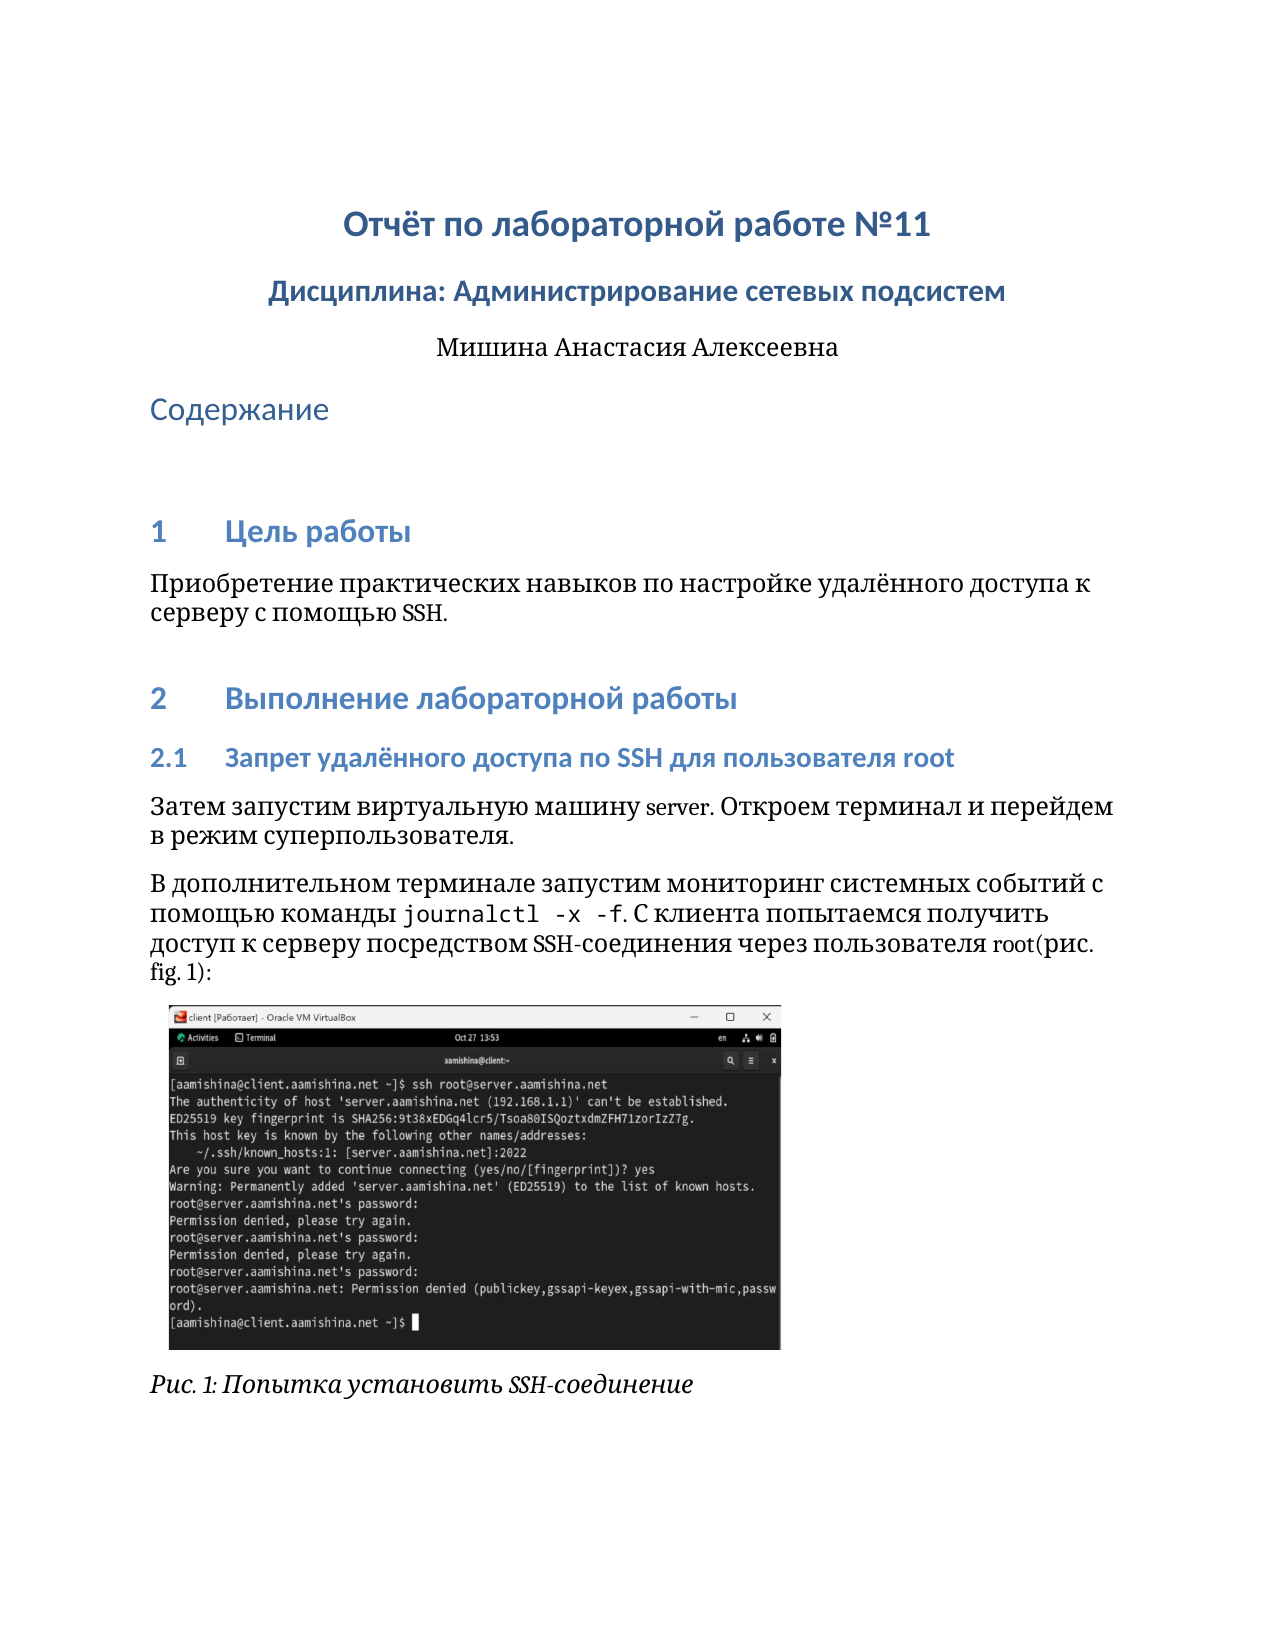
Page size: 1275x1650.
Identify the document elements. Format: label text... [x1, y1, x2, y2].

picture [168, 1005, 782, 1350]
subtitle 2 Выполнение лабораторной работы [150, 677, 1125, 718]
text Затем запустим виртуальную машину server. Откроем терминал и перейдем в режим суперпользователя. [150, 793, 1125, 851]
subtitle Дисциплина: Администрирование сетевых подсистем [150, 271, 1125, 309]
text Мишина Анастасия Алексеевна [150, 334, 1125, 363]
subtitle 2.1 Запрет удалённого доступа по SSH для пользователя root [150, 739, 1125, 774]
text В дополнительном терминале запустим мониторинг системных событий с помощью команды journalctl -x -f. С клиента попытаемся получить доступ к серверу посредством SSH-соединения через пользователя root(рис. fig. 1): [150, 869, 1125, 987]
subtitle 1 Цель работы [150, 510, 1125, 551]
title Отчёт по лабораторной работе №11 [150, 200, 1125, 246]
text Приобретение практических навыков по настройке удалённого доступа к серверу с помощью SSH. [150, 570, 1125, 627]
text Рис. 1: Попытка установить SSH-соединение [150, 1371, 1125, 1399]
